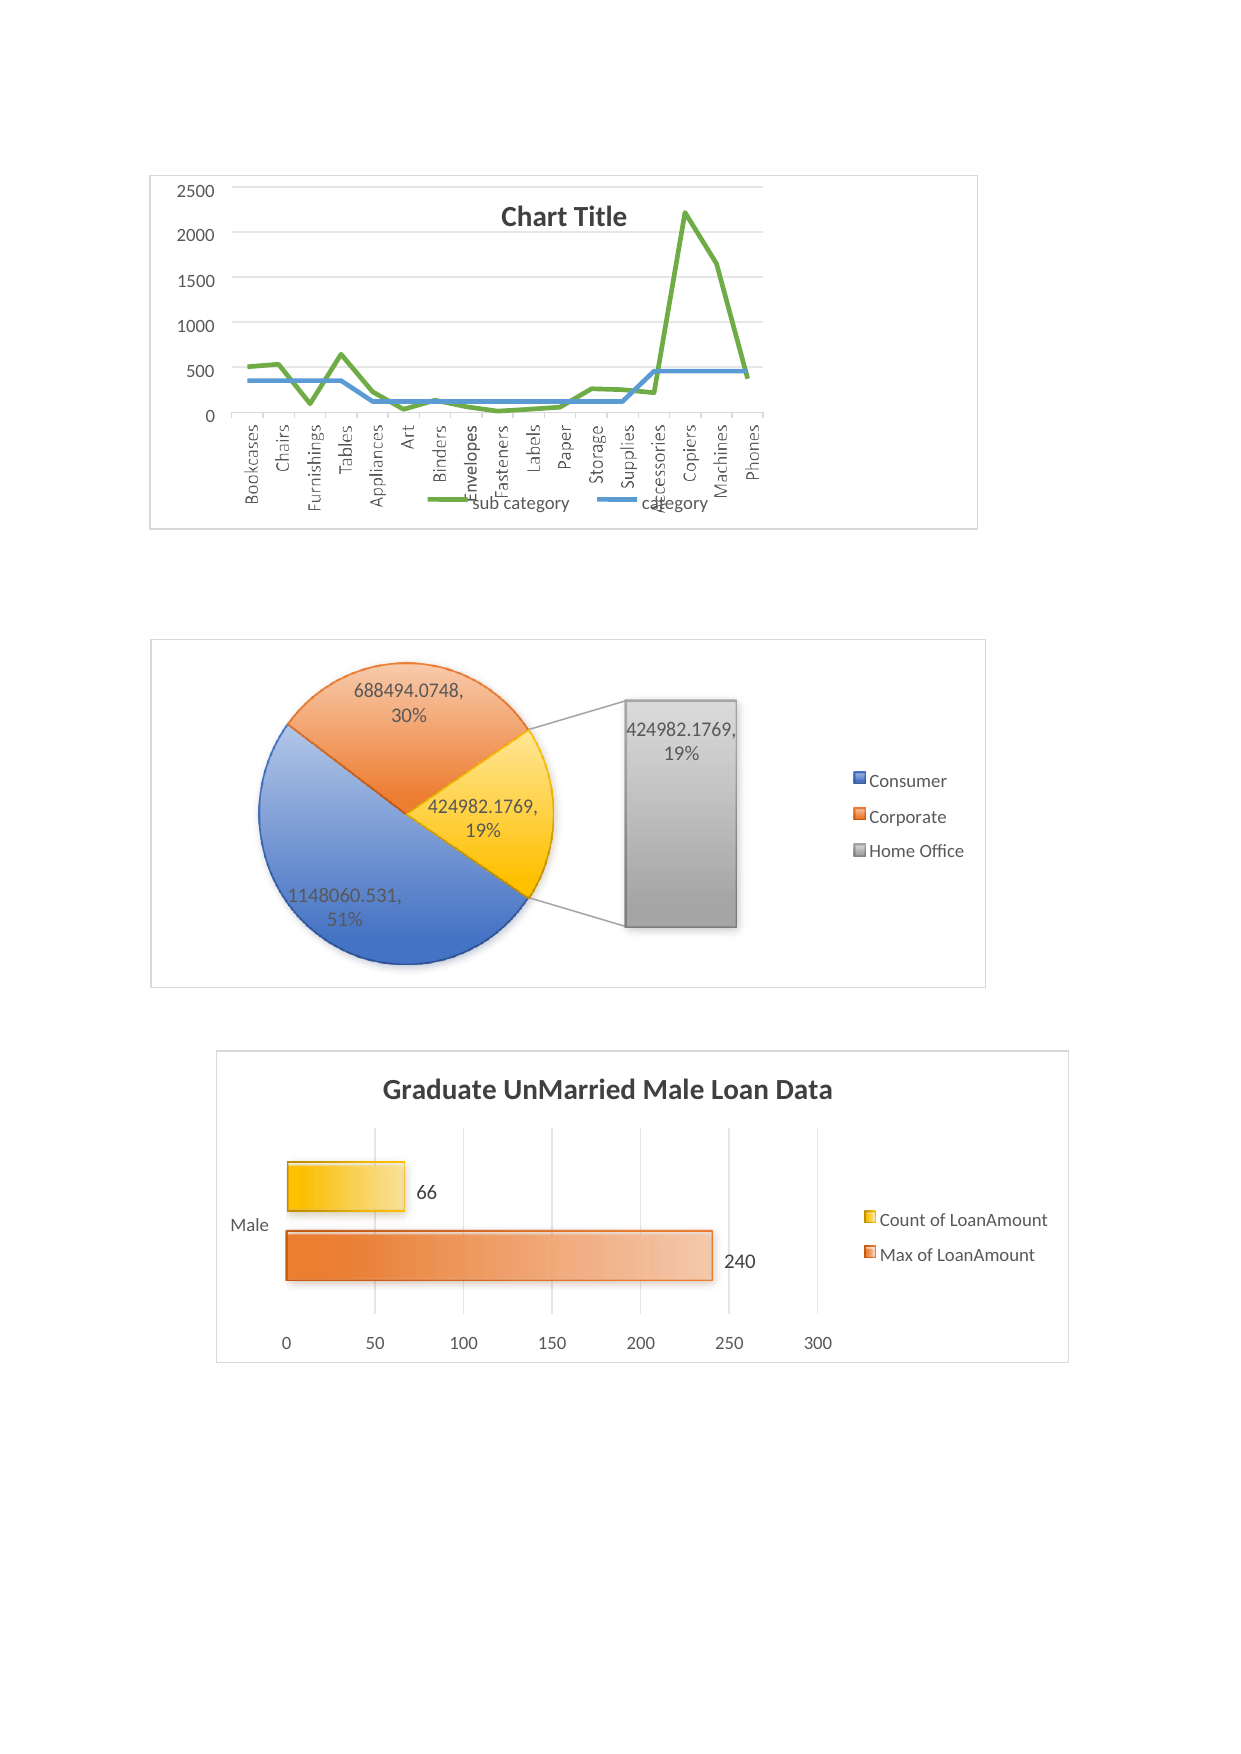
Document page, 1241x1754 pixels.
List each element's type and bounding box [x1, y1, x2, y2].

picture [307, 425, 324, 510]
picture [863, 1209, 876, 1223]
picture [617, 692, 749, 941]
picture [432, 426, 446, 481]
picture [852, 806, 866, 820]
picture [251, 652, 569, 978]
picture [285, 1153, 724, 1293]
picture [852, 770, 866, 784]
picture [526, 425, 540, 471]
picture [275, 425, 289, 471]
picture [495, 426, 508, 497]
picture [683, 425, 699, 481]
picture [558, 425, 574, 468]
picture [745, 425, 759, 479]
picture [369, 425, 386, 507]
picture [589, 426, 606, 483]
picture [863, 1244, 876, 1258]
picture [651, 425, 665, 513]
picture [713, 425, 727, 497]
picture [620, 425, 637, 488]
picture [338, 426, 352, 474]
picture [244, 425, 258, 503]
picture [852, 842, 866, 857]
picture [401, 425, 414, 449]
